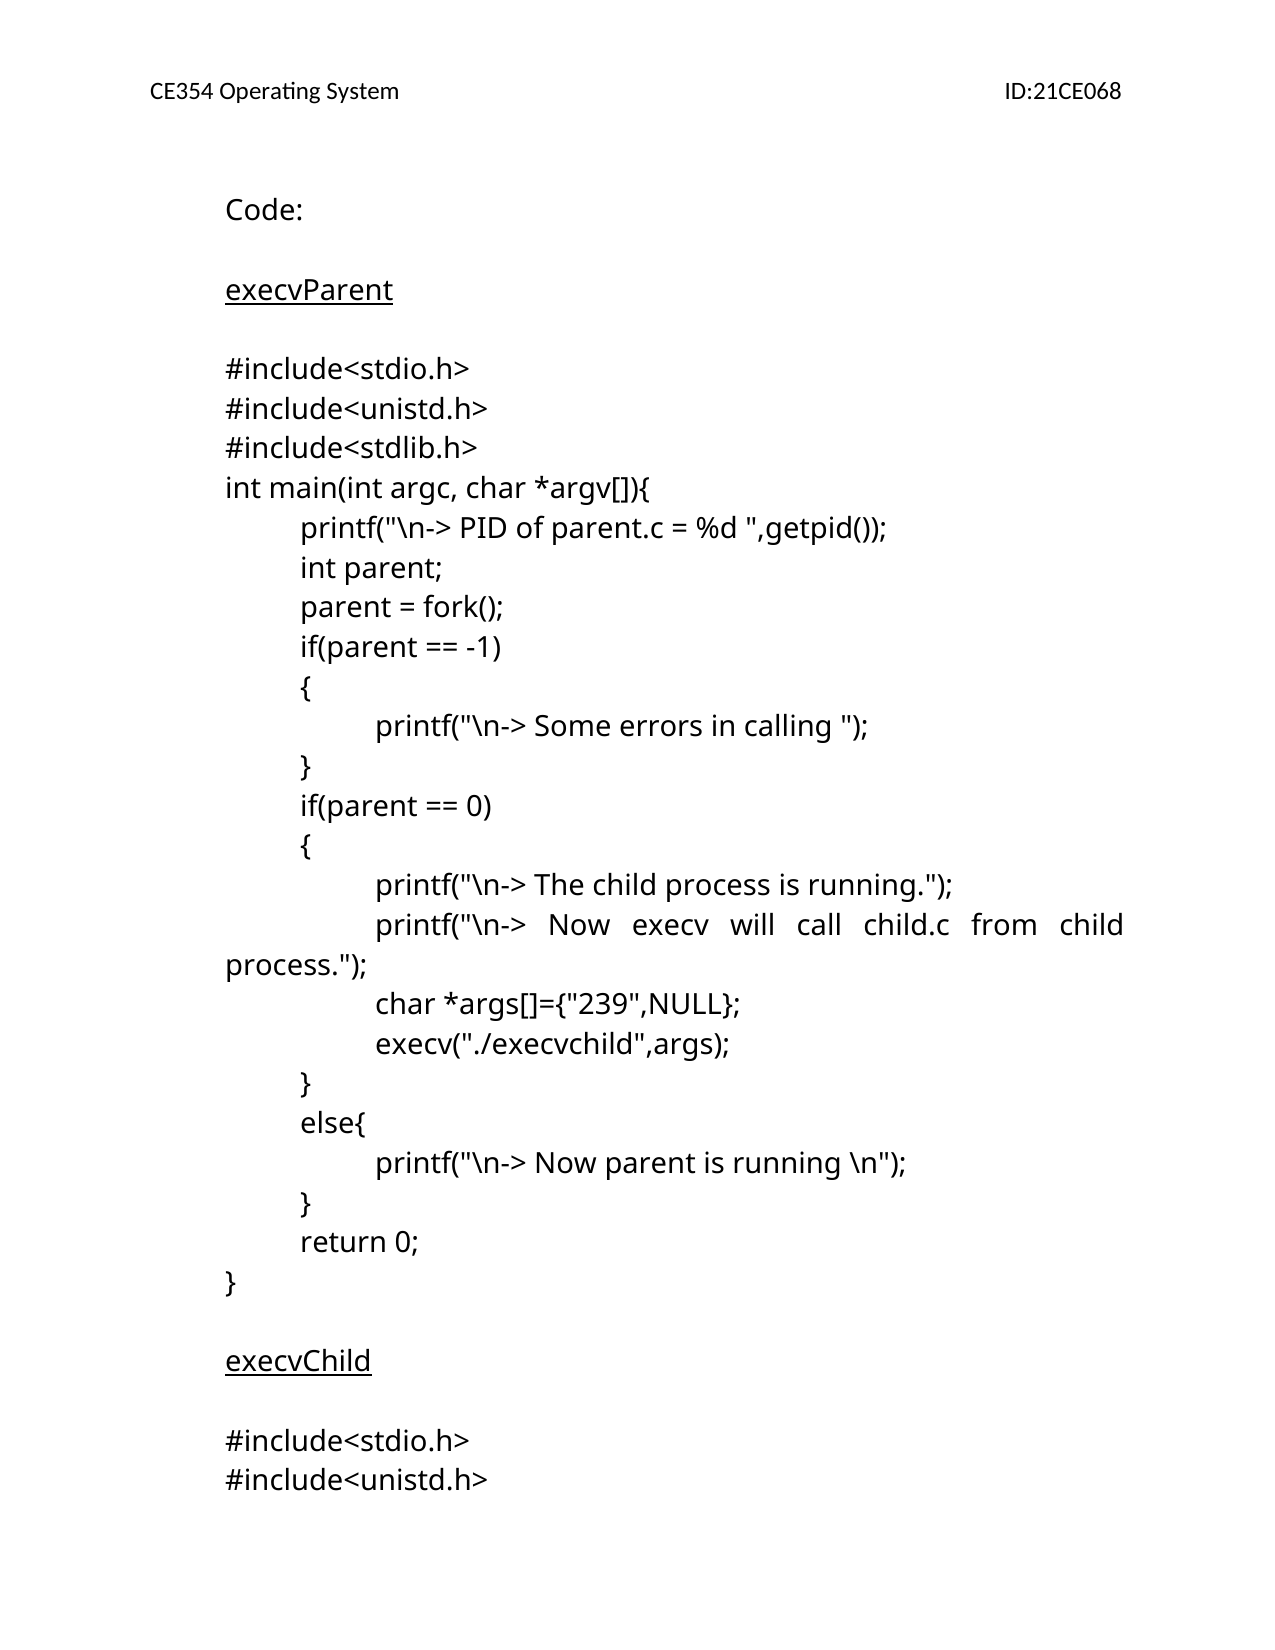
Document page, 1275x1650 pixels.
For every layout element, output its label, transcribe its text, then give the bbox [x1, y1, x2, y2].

text printf("\n-> Some errors in calling "); [225, 706, 1125, 745]
text #include<stdio.h> [225, 1420, 1125, 1460]
text } [225, 1063, 1125, 1102]
text char *args[]={"239",NULL}; [225, 983, 1125, 1023]
text printf("\n-> Now execv will call child.c from child process."); [225, 904, 1125, 983]
text else{ [225, 1102, 1125, 1142]
text #include<unistd.h> [225, 388, 1125, 428]
text printf("\n-> Now parent is running \n"); [225, 1142, 1125, 1182]
text #include<stdlib.h> [225, 428, 1125, 467]
text } [225, 1182, 1125, 1222]
text { [225, 666, 1125, 706]
text int main(int argc, char *argv[]){ [225, 467, 1125, 507]
text { [225, 825, 1125, 864]
text #include<stdio.h> [225, 348, 1125, 388]
text printf("\n-> PID of parent.c = %d ",getpid()); [225, 507, 1125, 547]
text parent = fork(); [225, 587, 1125, 626]
text } [225, 1261, 1125, 1301]
text int parent; [225, 547, 1125, 587]
text Code: [225, 190, 1125, 229]
text execv("./execvchild",args); [225, 1023, 1125, 1063]
text if(parent == -1) [225, 626, 1125, 666]
text } [225, 745, 1125, 785]
text #include<unistd.h> [225, 1460, 1125, 1499]
text execvParent [225, 269, 1125, 309]
text return 0; [225, 1222, 1125, 1261]
text printf("\n-> The child process is running."); [225, 864, 1125, 904]
text execvChild [225, 1341, 1125, 1380]
text if(parent == 0) [225, 785, 1125, 825]
